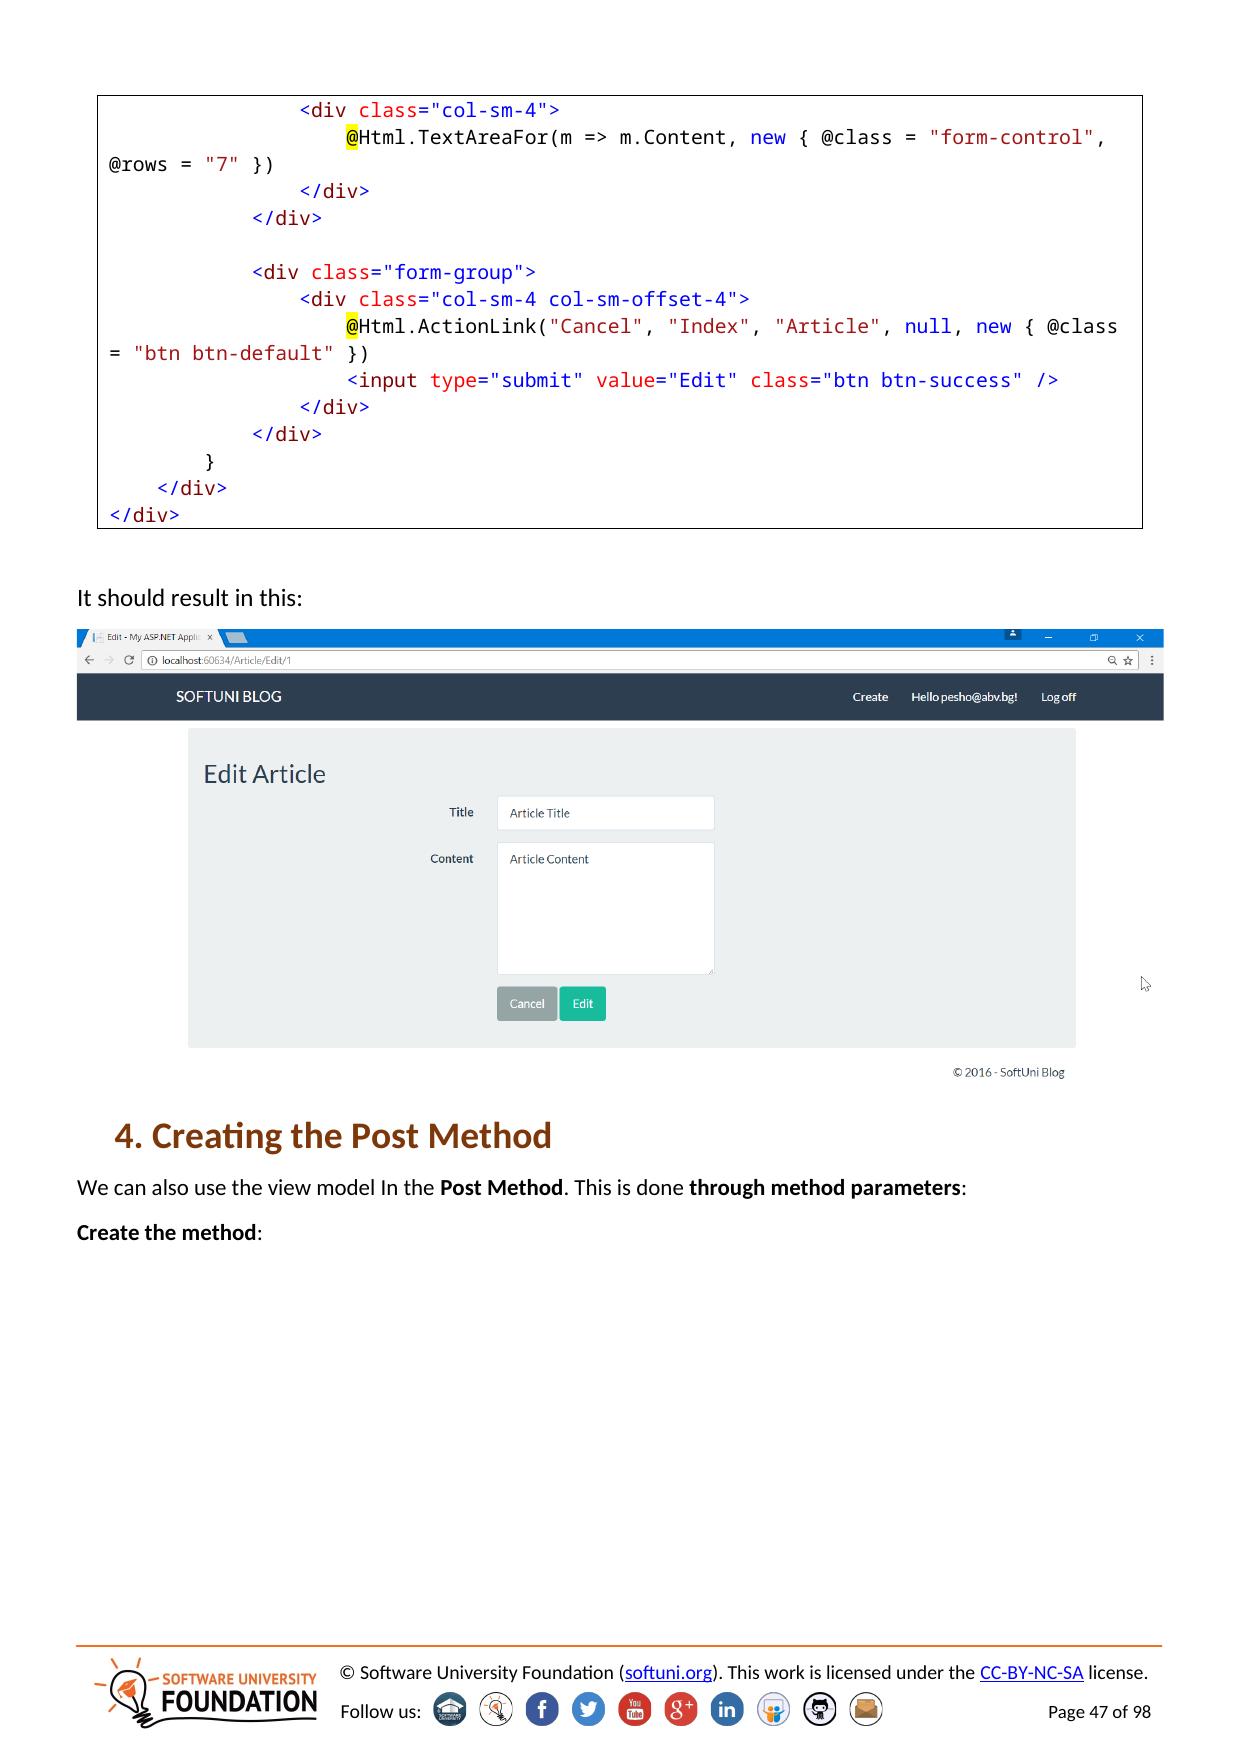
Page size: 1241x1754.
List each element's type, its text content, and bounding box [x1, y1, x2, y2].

picture [433, 1692, 467, 1726]
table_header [98, 96, 1142, 528]
picture [664, 1692, 698, 1726]
text We can also use the view model In the Post Method. This is done through method parameters: [77, 1173, 1163, 1201]
picture [710, 1692, 744, 1726]
picture [93, 1656, 317, 1729]
picture [76, 629, 1164, 1087]
picture [803, 1692, 837, 1726]
picture [618, 1692, 652, 1726]
text Create the method: [77, 1218, 1163, 1246]
subtitle Creating the Post Method [114, 1112, 1163, 1158]
text It should result in this: [77, 582, 1163, 613]
picture [525, 1692, 559, 1726]
picture [572, 1692, 605, 1726]
picture [849, 1692, 883, 1726]
picture [757, 1692, 790, 1726]
picture [479, 1692, 513, 1726]
